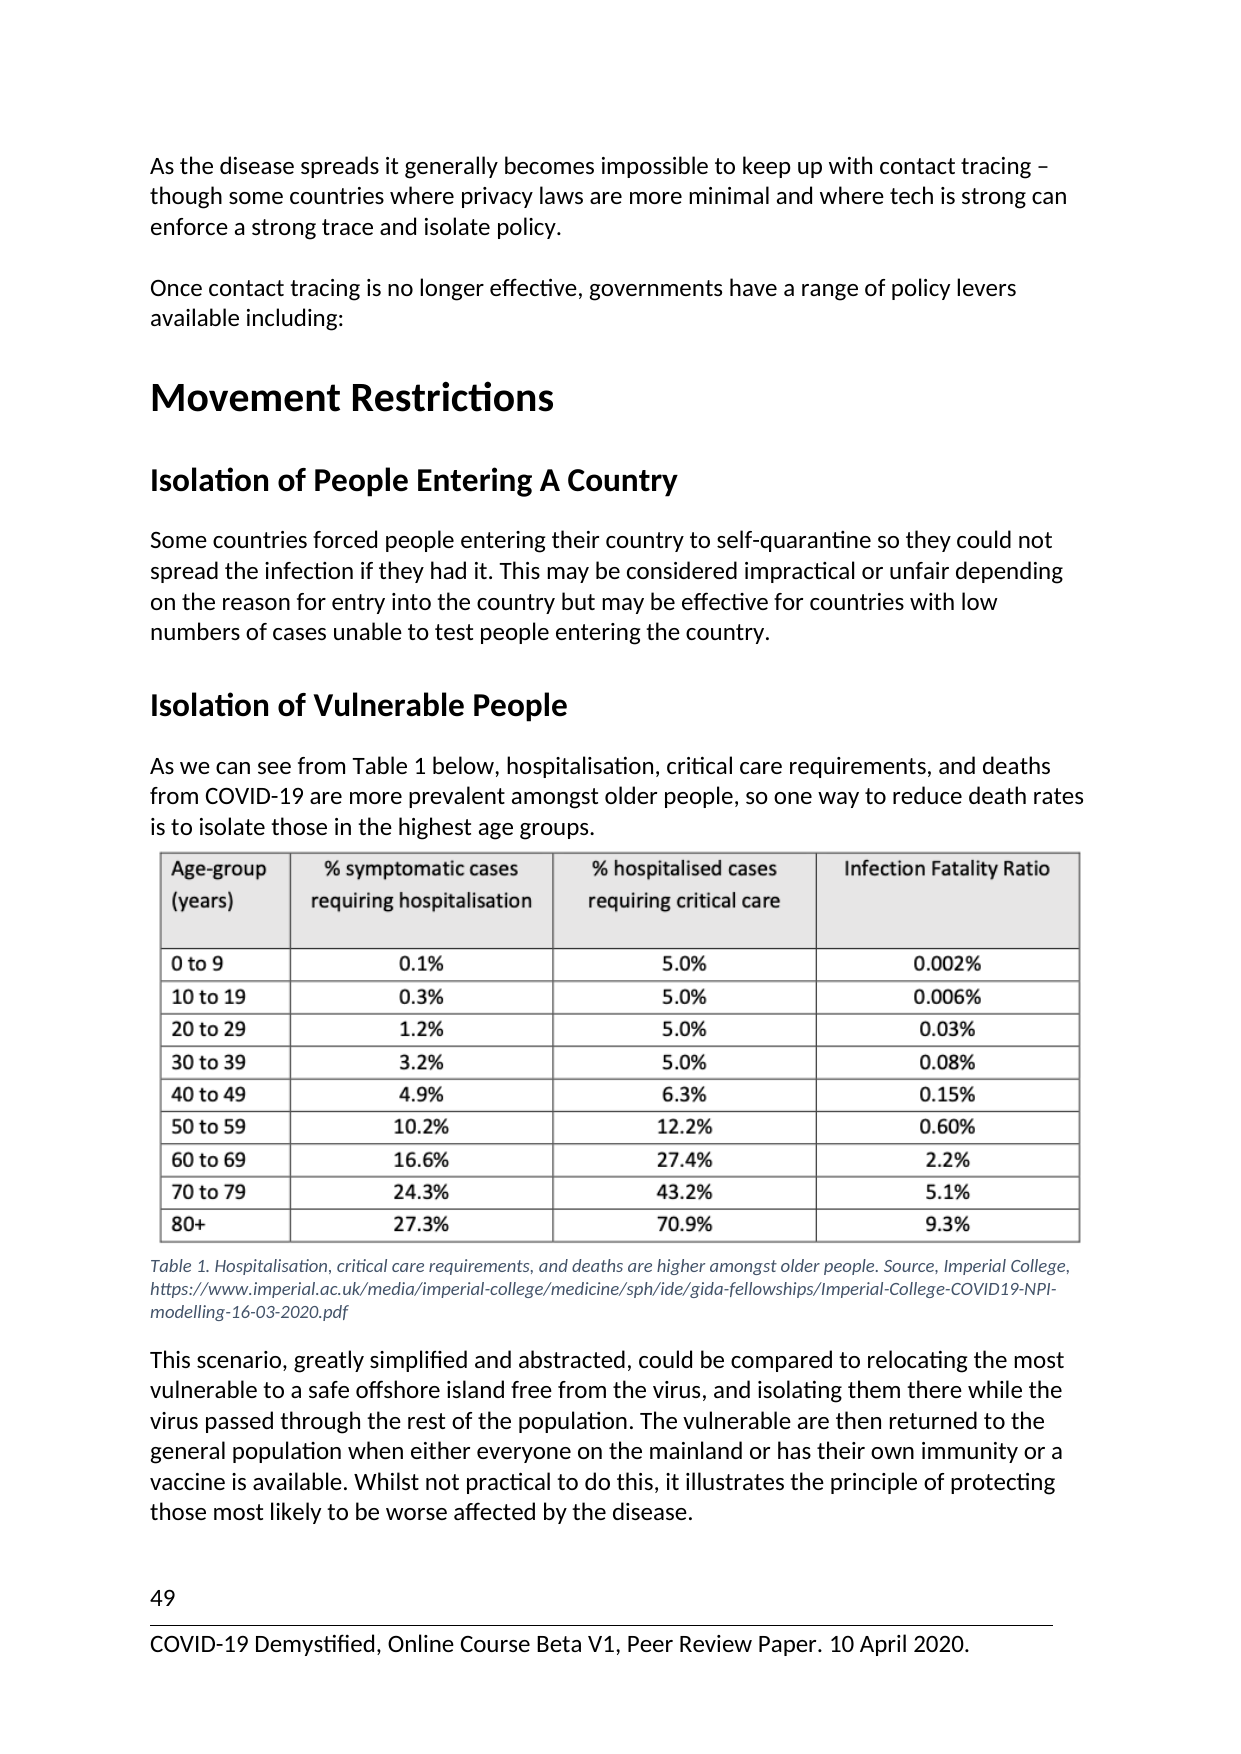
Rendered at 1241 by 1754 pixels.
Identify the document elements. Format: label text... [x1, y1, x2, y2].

text As the disease spreads it generally becomes impossible to keep up with contact tracing – though some countries where privacy laws are more minimal and where tech is strong can enforce a strong trace and isolate policy. [150, 150, 1090, 242]
text This scenario, greatly simplified and abstracted, could be compared to relocating the most vulnerable to a safe offshore island free from the virus, and isolating them there while the virus passed through the rest of the population. The vulnerable are then returned to the general population when either everyone on the mainland or has their own immunity or a vaccine is available. Whilst not practical to do this, it illustrates the principle of protecting those most likely to be worse affected by the disease. [150, 1344, 1090, 1527]
text Once contact tracing is no longer effective, governments have a range of policy levers available including: [150, 272, 1090, 333]
subtitle Isolation of People Entering A Country [150, 459, 1090, 500]
subtitle Isolation of Vulnerable People [150, 684, 1090, 725]
text Some countries forced people entering their country to self-quarantine so they could not spread the infection if they had it. This may be considered impractical or unfair depending on the reason for entry into the country but may be effective for countries with low numbers of cases unable to test people entering the country. [150, 525, 1090, 647]
picture [150, 841, 1090, 1255]
text Table 1. Hospitalisation, critical care requirements, and deaths are higher amongst older people. Source, Imperial College, https://www.imperial.ac.uk/media/imperial-college/medicine/sph/ide/gida-fellowships/Imperial-College-COVID19-NPI-modelling-16-03-2020.pdf [150, 1255, 1090, 1323]
text As we can see from Table 1 below, hospitalisation, critical care requirements, and deaths from COVID-19 are more prevalent amongst older people, so one way to reduce death rates is to isolate those in the highest age groups. [150, 750, 1090, 841]
subtitle Movement Restrictions [150, 371, 1090, 421]
